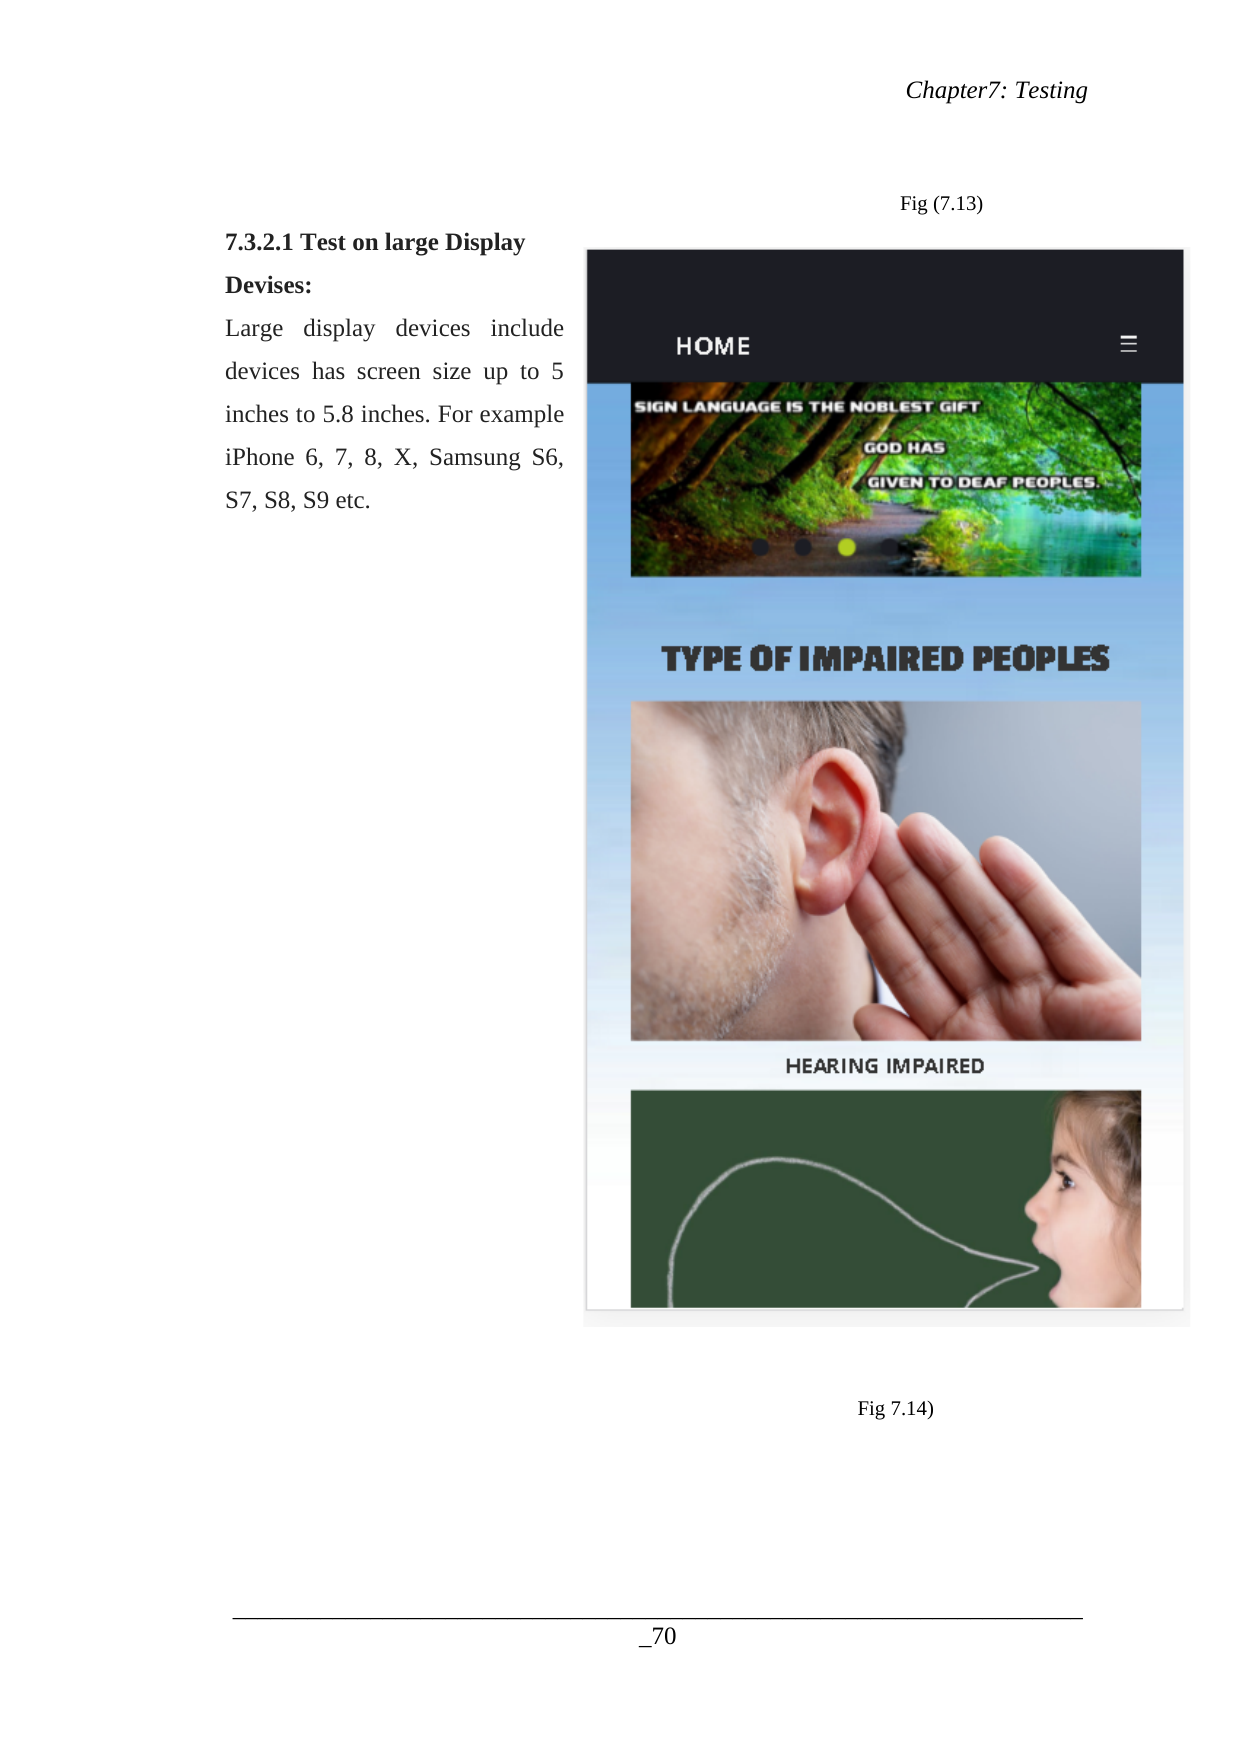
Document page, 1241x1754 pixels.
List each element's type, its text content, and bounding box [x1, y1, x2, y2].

picture [583, 247, 1191, 1327]
text Fig (7.13) [900, 150, 1090, 215]
text Large display devices include devices has screen size up to 5 inches to 5.8 inches. For example iPhone 6, 7, 8, X, Samsung S6, S7, S8, S9 etc. [225, 313, 583, 514]
text 7.3.2.1 Test on large Display Devises: [225, 227, 1090, 299]
